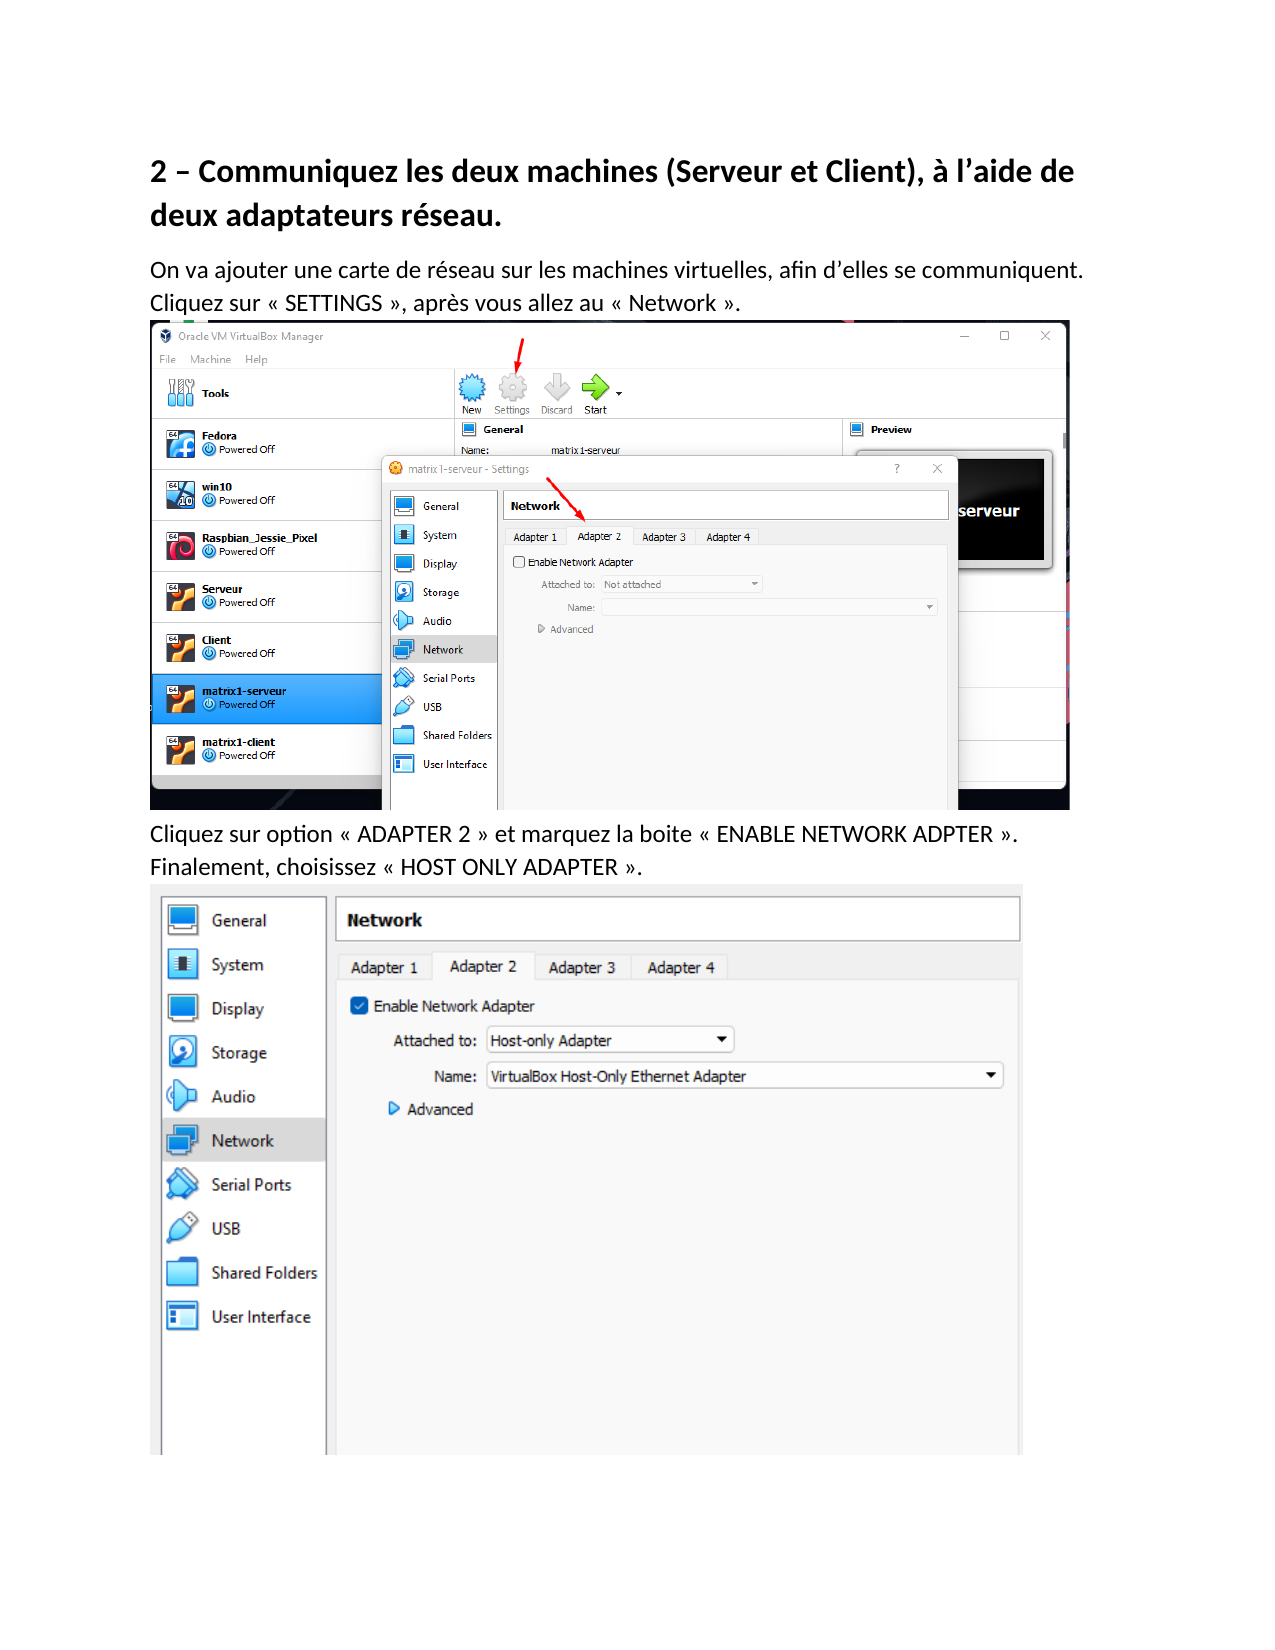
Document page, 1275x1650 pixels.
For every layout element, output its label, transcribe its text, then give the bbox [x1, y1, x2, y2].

picture [150, 884, 1023, 1455]
picture [150, 320, 1070, 810]
text 2 – Communiquez les deux machines (Serveur et Client), à l’aide de deux adaptateurs réseau. [150, 150, 1125, 235]
